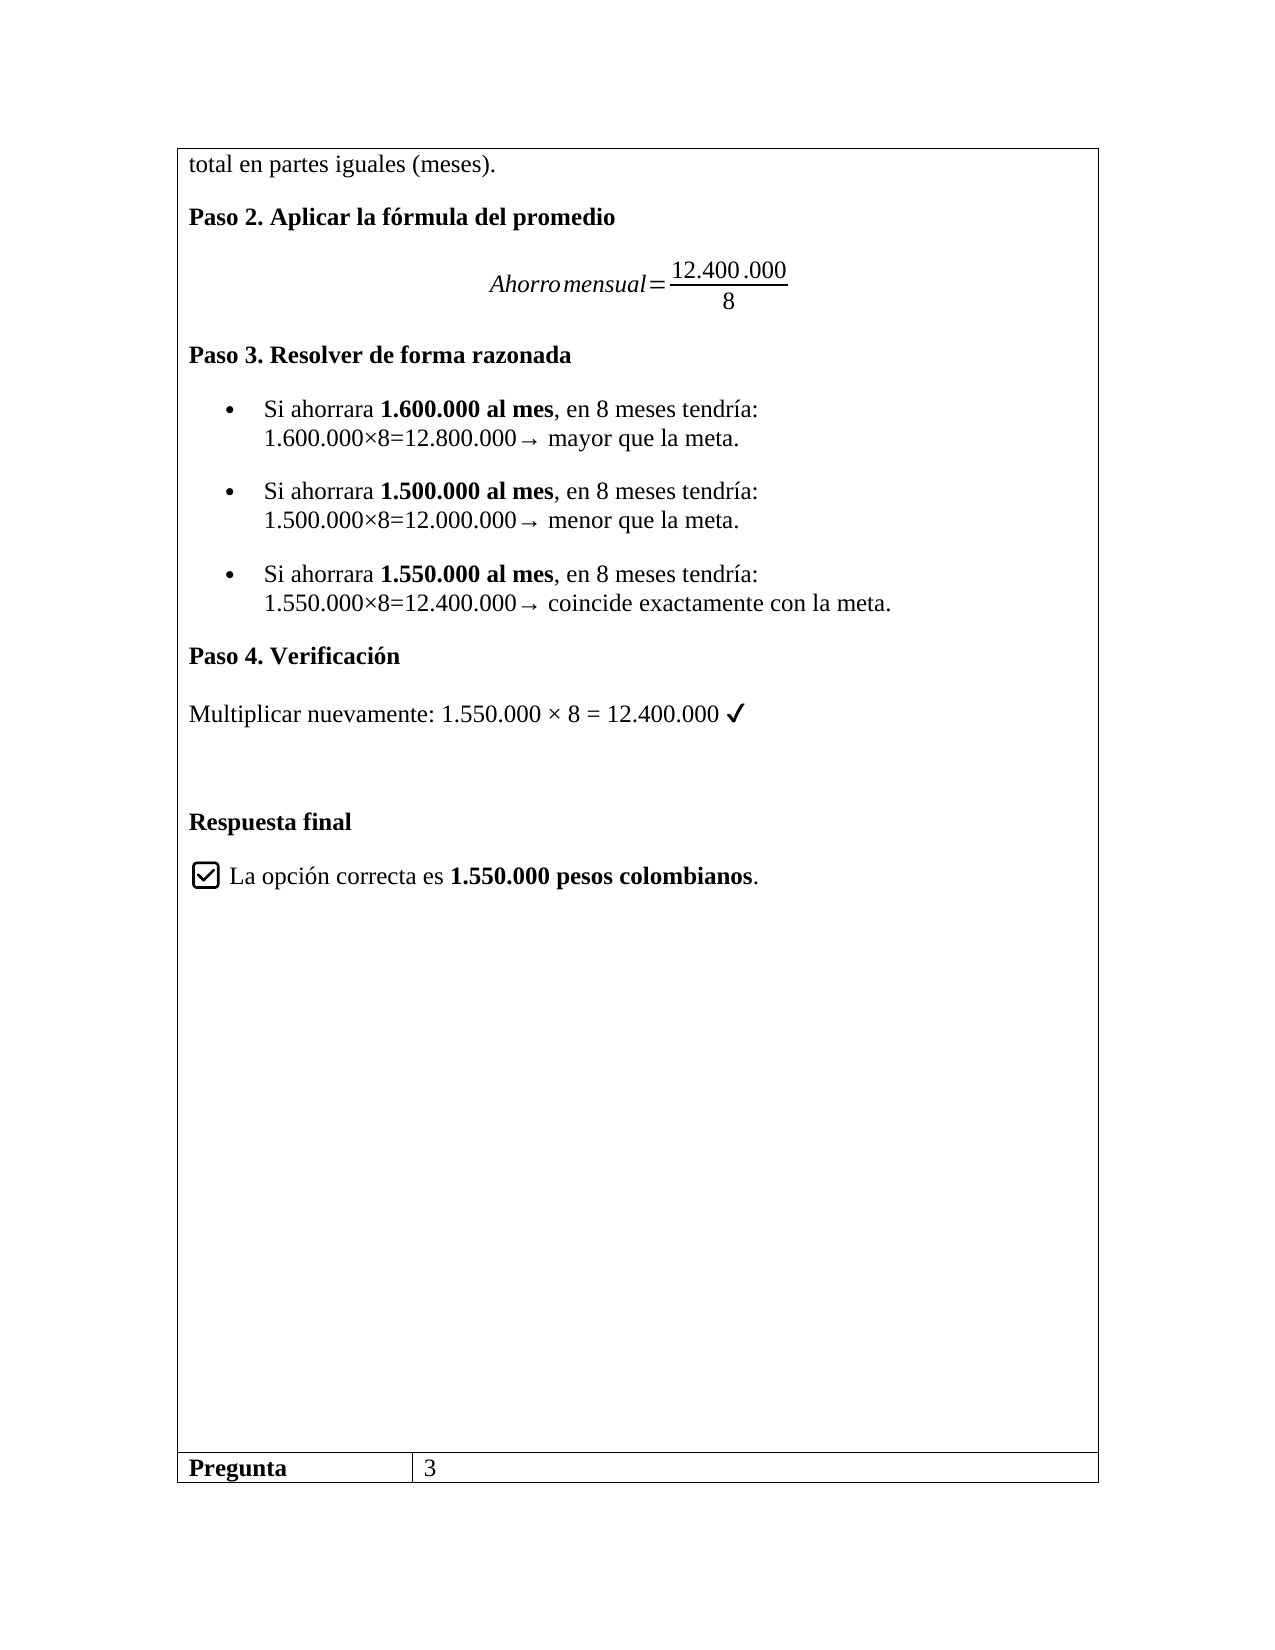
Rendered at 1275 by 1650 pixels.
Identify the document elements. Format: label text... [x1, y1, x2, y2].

table_cell Pregunta [178, 1453, 412, 1482]
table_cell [178, 149, 1098, 1452]
table_cell 3 [413, 1453, 1098, 1482]
